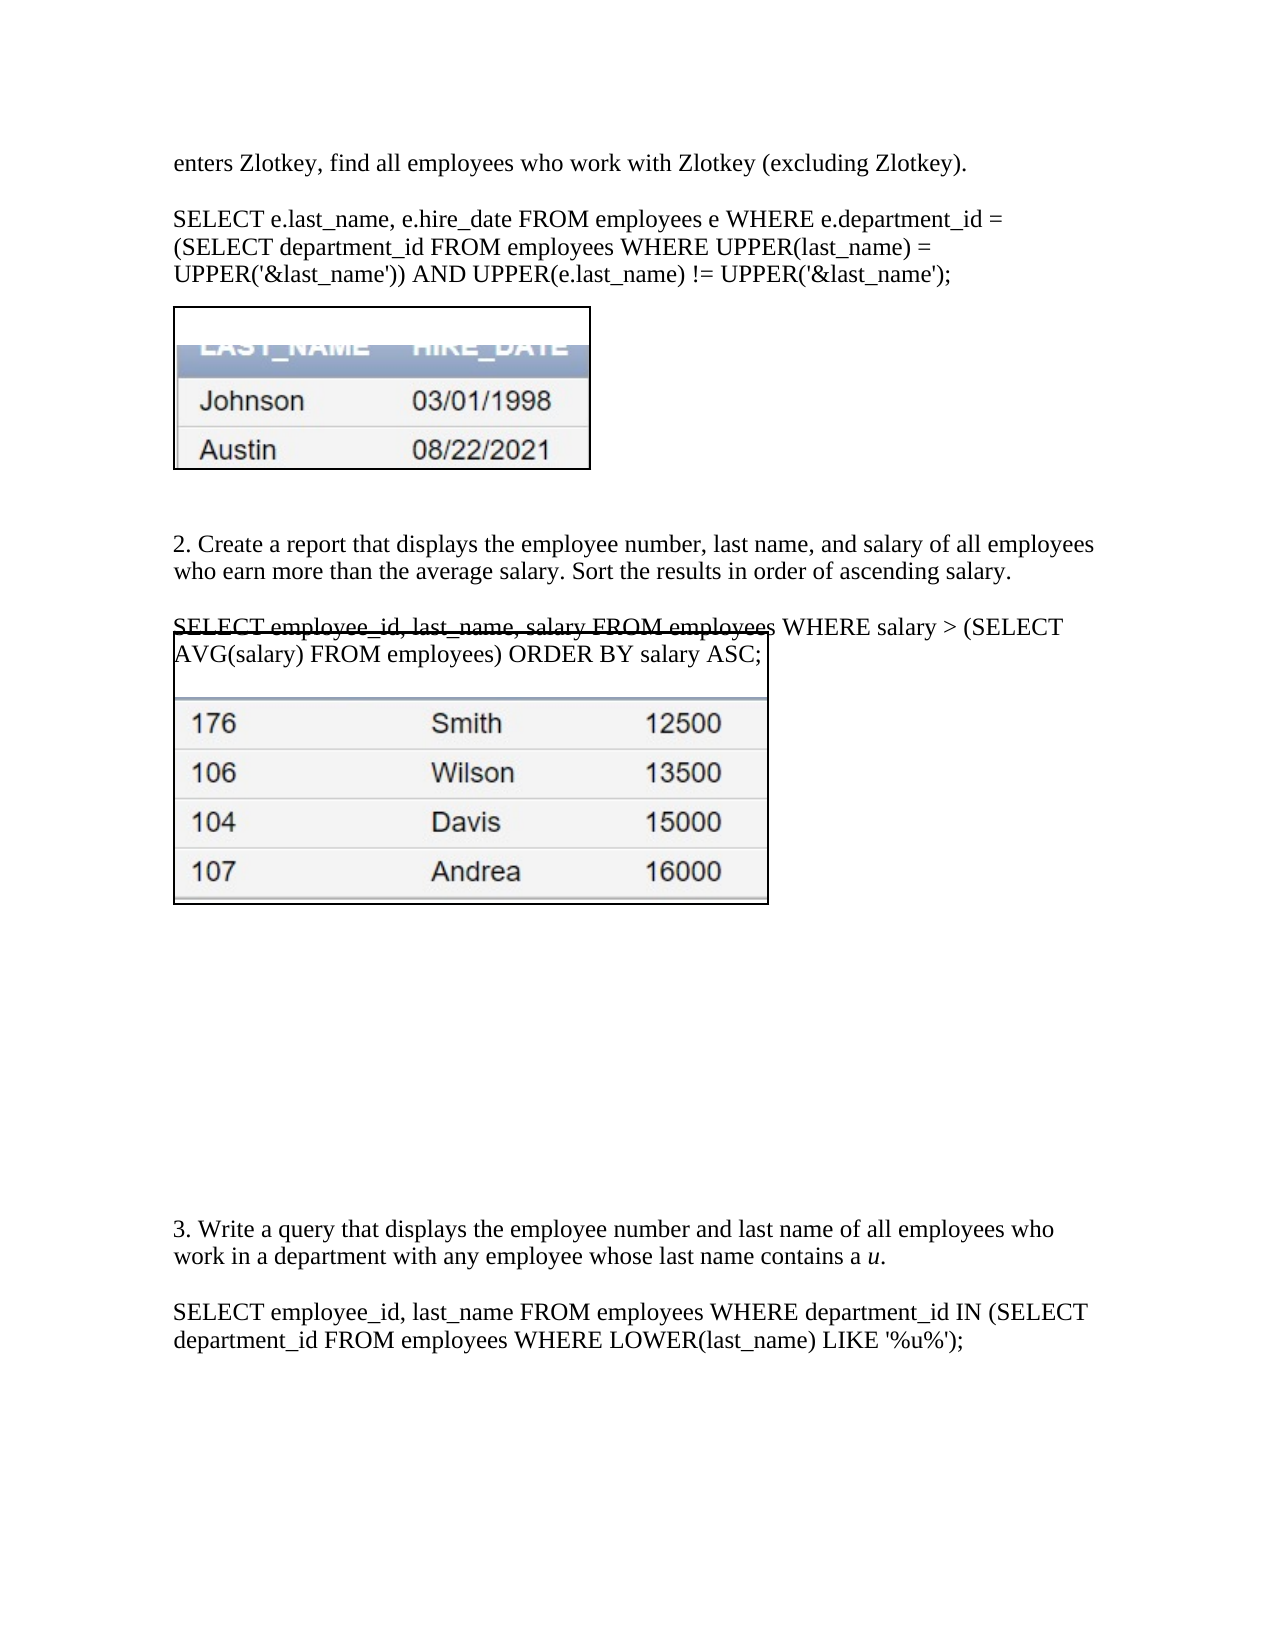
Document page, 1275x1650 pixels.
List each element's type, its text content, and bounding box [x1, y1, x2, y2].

picture [175, 345, 589, 468]
text SELECT employee_id, last_name, salary FROM employees WHERE salary > (SELECT AVG(salary) FROM employees) ORDER BY salary ASC; [173, 614, 1103, 668]
text 2. Create a report that displays the employee number, last name, and salary of all employees who earn more than the average salary. Sort the results in order of ascending salary. [173, 530, 1103, 585]
text SELECT e.last_name, e.hire_date FROM employees e WHERE e.department_id = (SELECT department_id FROM employees WHERE UPPER(last_name) = UPPER('&last_name')) AND UPPER(e.last_name) != UPPER('&last_name'); [173, 206, 1103, 288]
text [173, 150, 1103, 177]
text SELECT employee_id, last_name FROM employees WHERE department_id IN (SELECT department_id FROM employees WHERE LOWER(last_name) LIKE '%u%'); [173, 1299, 1103, 1354]
picture [175, 697, 767, 903]
text 3. Write a query that displays the employee number and last name of all employees who work in a department with any employee whose last name contains a u. [173, 1216, 1103, 1270]
